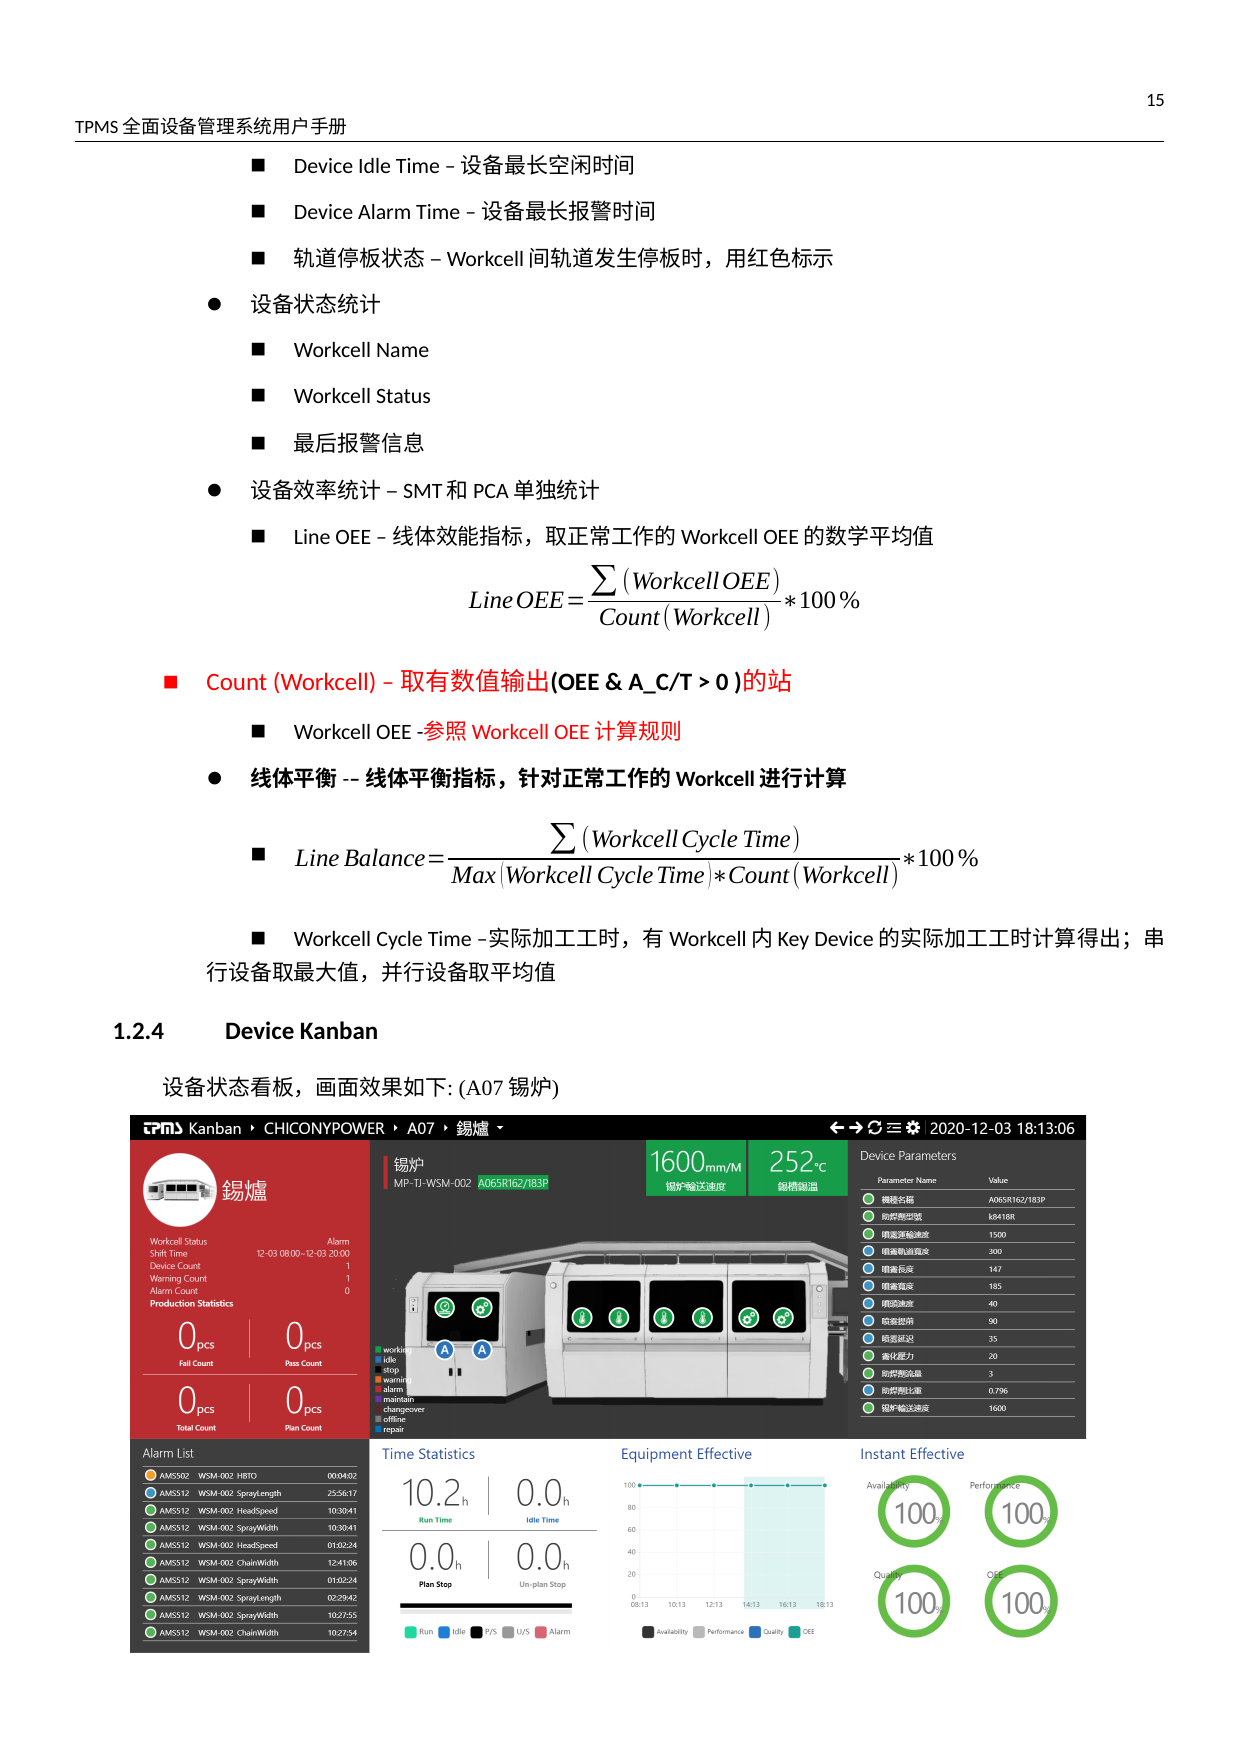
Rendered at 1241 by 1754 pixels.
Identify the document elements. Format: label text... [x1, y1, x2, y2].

list Workcell OEE -参照Workcell OEE计算规则 [206, 713, 1165, 747]
list Device Idle Time – 设备最长空闲时间 [206, 147, 1165, 181]
list Workcell Name [206, 332, 1165, 366]
list Count (Workcell) – 取有数值输出(OEE & A_C/T > 0 )的站 [162, 645, 1165, 713]
list 设备状态统计 [162, 286, 1165, 320]
list Device Alarm Time – 设备最长报警时间 [206, 193, 1165, 227]
list 轨道停板状态 – Workcell间轨道发生停板时，用红色标示 [206, 239, 1165, 273]
list 设备效率统计 – SMT和PCA单独统计 [162, 472, 1165, 506]
list Line OEE – 线体效能指标，取正常工作的Workcell OEE的数学平均值 [206, 518, 1165, 552]
text 设备状态看板，画面效果如下: (A07锡炉) [121, 1069, 1165, 1103]
picture [130, 1115, 1087, 1653]
list Workcell Status [206, 379, 1165, 413]
list Workcell Cycle Time –实际加工工时，有Workcell内Key Device的实际加工工时计算得出；串行设备取最大值，并行设备取平均值 [206, 920, 1165, 988]
subtitle Device Kanban [112, 1013, 1165, 1047]
list 线体平衡 -– 线体平衡指标，针对正常工作的Workcell进行计算 [162, 759, 1165, 793]
list 最后报警信息 [206, 425, 1165, 459]
